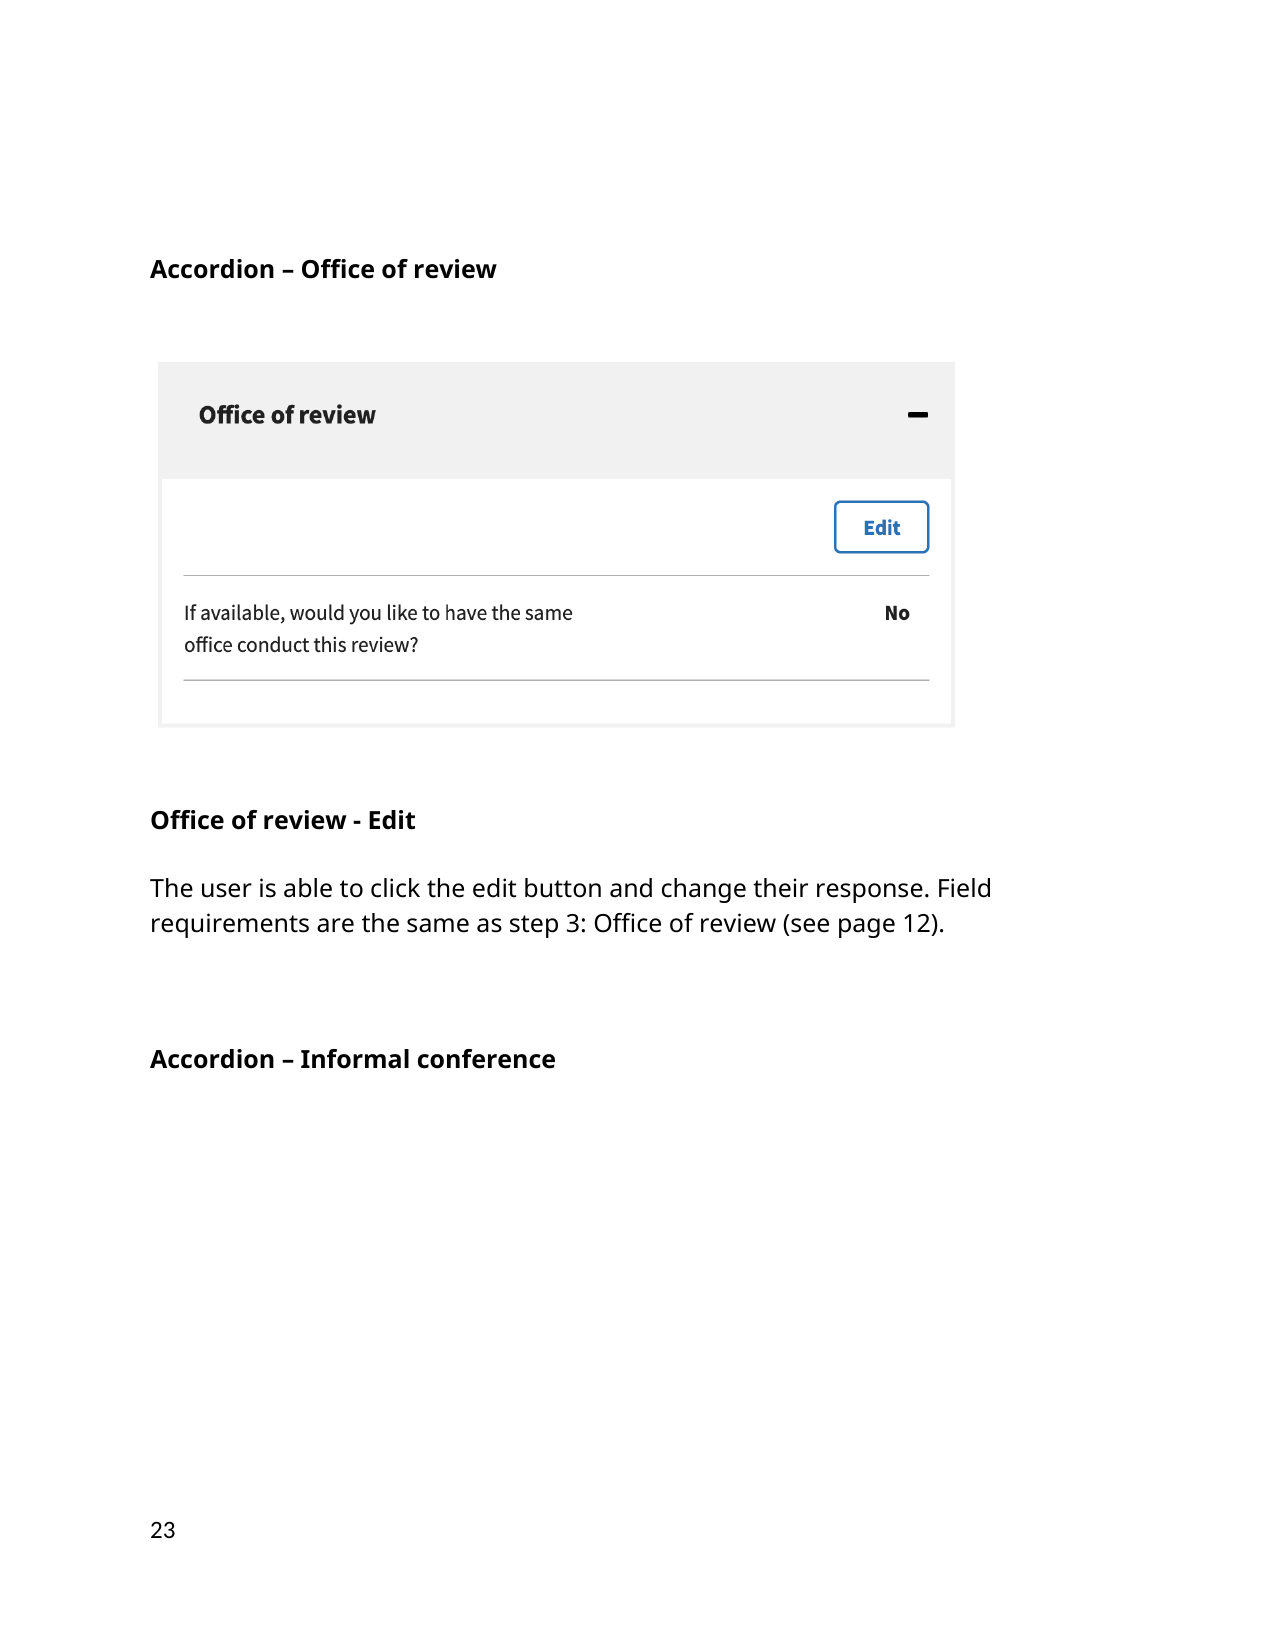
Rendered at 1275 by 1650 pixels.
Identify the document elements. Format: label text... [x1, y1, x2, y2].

picture [150, 354, 964, 735]
text The user is able to click the edit button and change their response. Field requirements are the same as step 3: Office of review (see page 12). [150, 871, 1125, 939]
text Office of review - Edit [150, 803, 1125, 837]
text Accordion – Office of review [150, 252, 1125, 286]
text Accordion – Informal conference [150, 1041, 1125, 1076]
